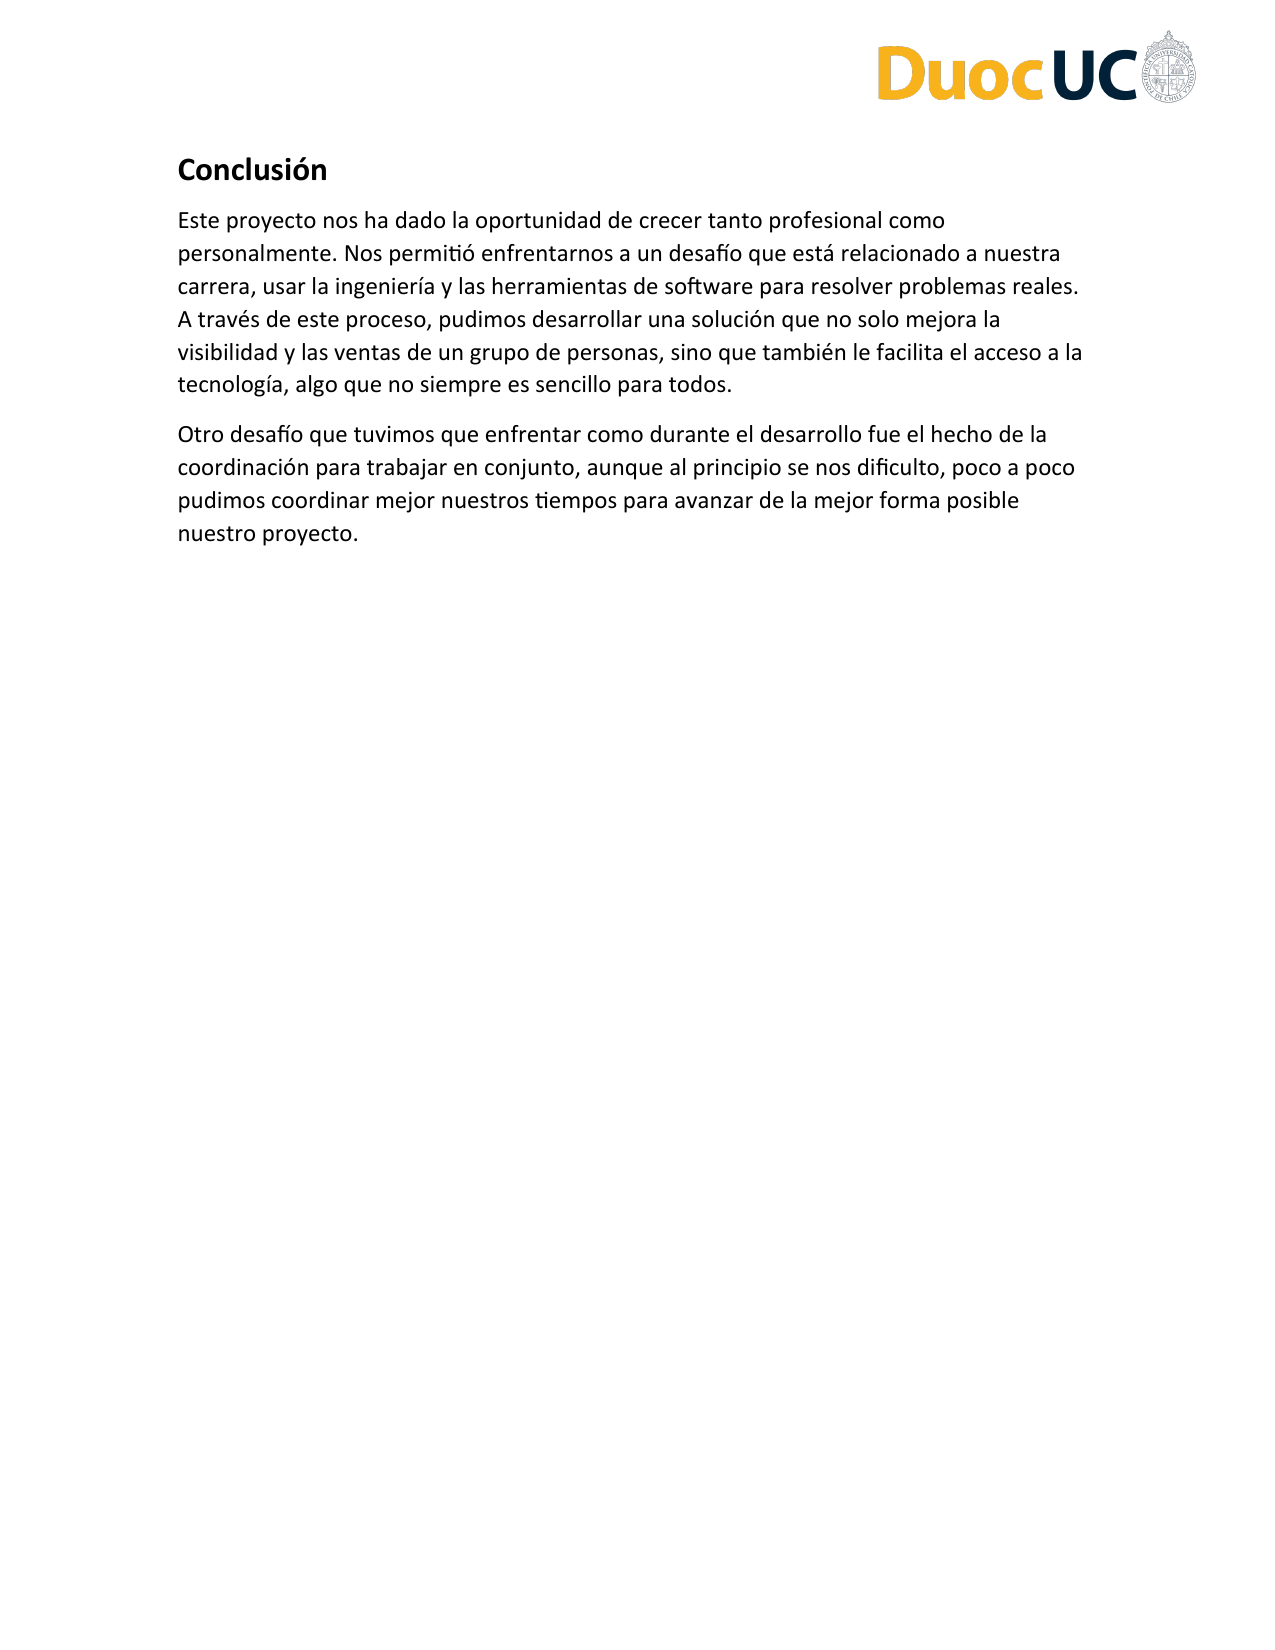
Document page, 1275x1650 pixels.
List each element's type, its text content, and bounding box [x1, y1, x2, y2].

text Otro desafío que tuvimos que enfrentar como durante el desarrollo fue el hecho de la coordinación para trabajar en conjunto, aunque al principio se nos dificulto, poco a poco pudimos coordinar mejor nuestros tiempos para avanzar de la mejor forma posible nuestro proyecto. [177, 418, 1098, 547]
picture [874, 26, 1200, 107]
subtitle Conclusión [177, 148, 1098, 188]
text Este proyecto nos ha dado la oportunidad de crecer tanto profesional como personalmente. Nos permitió enfrentarnos a un desafío que está relacionado a nuestra carrera, usar la ingeniería y las herramientas de software para resolver problemas reales. A través de este proceso, pudimos desarrollar una solución que no solo mejora la visibilidad y las ventas de un grupo de personas, sino que también le facilita el acceso a la tecnología, algo que no siempre es sencillo para todos. [177, 204, 1098, 399]
